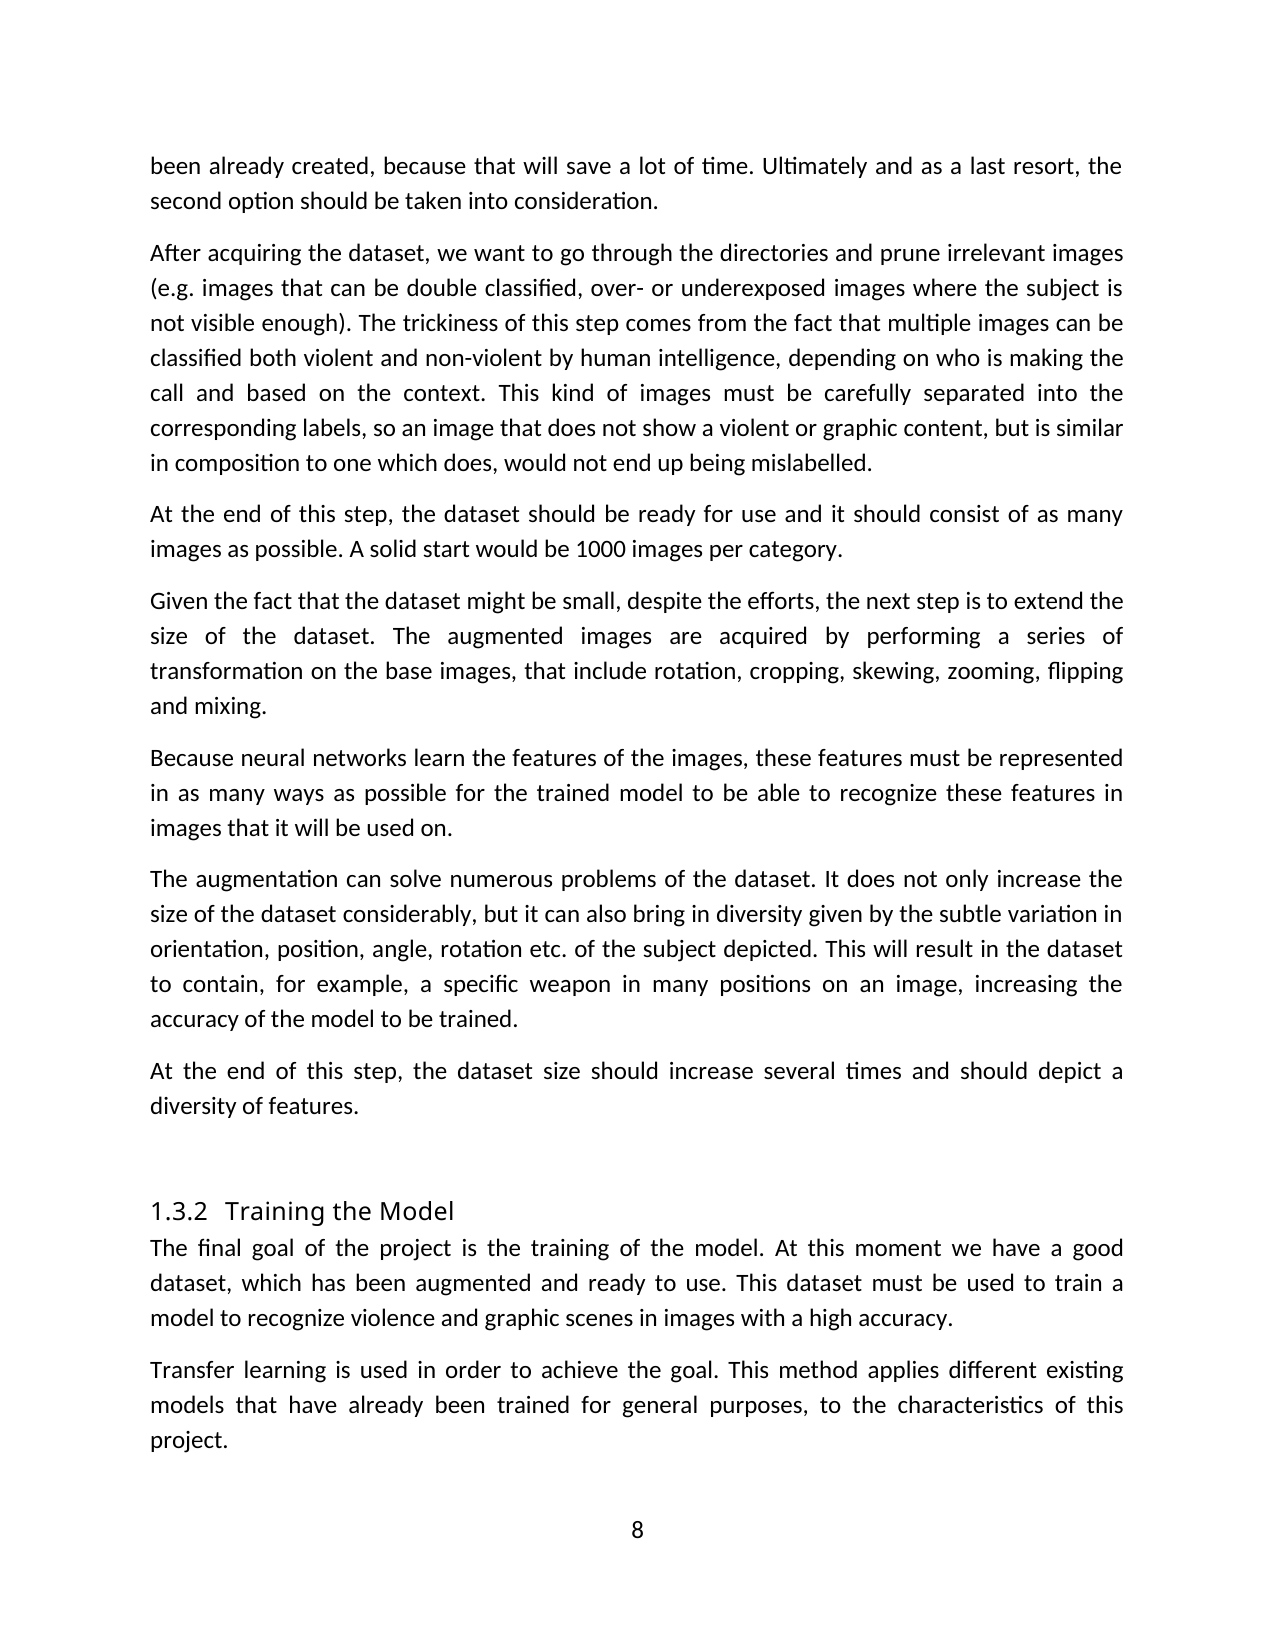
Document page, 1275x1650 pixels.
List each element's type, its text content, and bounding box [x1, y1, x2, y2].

subtitle Training the Model [150, 1193, 1125, 1227]
text The final goal of the project is the training of the model. At this moment we have a good dataset, which has been augmented and ready to use. This dataset must be used to train a model to recognize violence and graphic scenes in images with a high accuracy. [150, 1232, 1125, 1333]
text The augmentation can solve numerous problems of the dataset. It does not only increase the size of the dataset considerably, but it can also bring in diversity given by the subtle variation in orientation, position, angle, rotation etc. of the subject depicted. This will result in the dataset to contain, for example, a specific weapon in many positions on an image, increasing the accuracy of the model to be trained. [150, 863, 1125, 1034]
text At the end of this step, the dataset should be ready for use and it should consist of as many images as possible. A solid start would be 1000 images per category. [150, 498, 1125, 564]
text Given the fact that the dataset might be small, despite the efforts, the next step is to extend the size of the dataset. The augmented images are acquired by performing a series of transformation on the base images, that include rotation, cropping, skewing, zooming, flipping and mixing. [150, 585, 1125, 721]
text Transfer learning is used in order to achieve the goal. This method applies different existing models that have already been trained for general purposes, to the characteristics of this project. [150, 1354, 1125, 1455]
text At the end of this step, the dataset size should increase several times and should depict a diversity of features. [150, 1055, 1125, 1121]
text After acquiring the dataset, we want to go through the directories and prune irrelevant images (e.g. images that can be double classified, over- or underexposed images where the subject is not visible enough). The trickiness of this step comes from the fact that multiple images can be classified both violent and non-violent by human intelligence, depending on who is making the call and based on the context. This kind of images must be carefully separated into the corresponding labels, so an image that does not show a violent or graphic content, but is similar in composition to one which does, would not end up being mislabelled. [150, 237, 1125, 477]
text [150, 150, 1125, 216]
text Because neural networks learn the features of the images, these features must be represented in as many ways as possible for the trained model to be able to recognize these features in images that it will be used on. [150, 742, 1125, 842]
